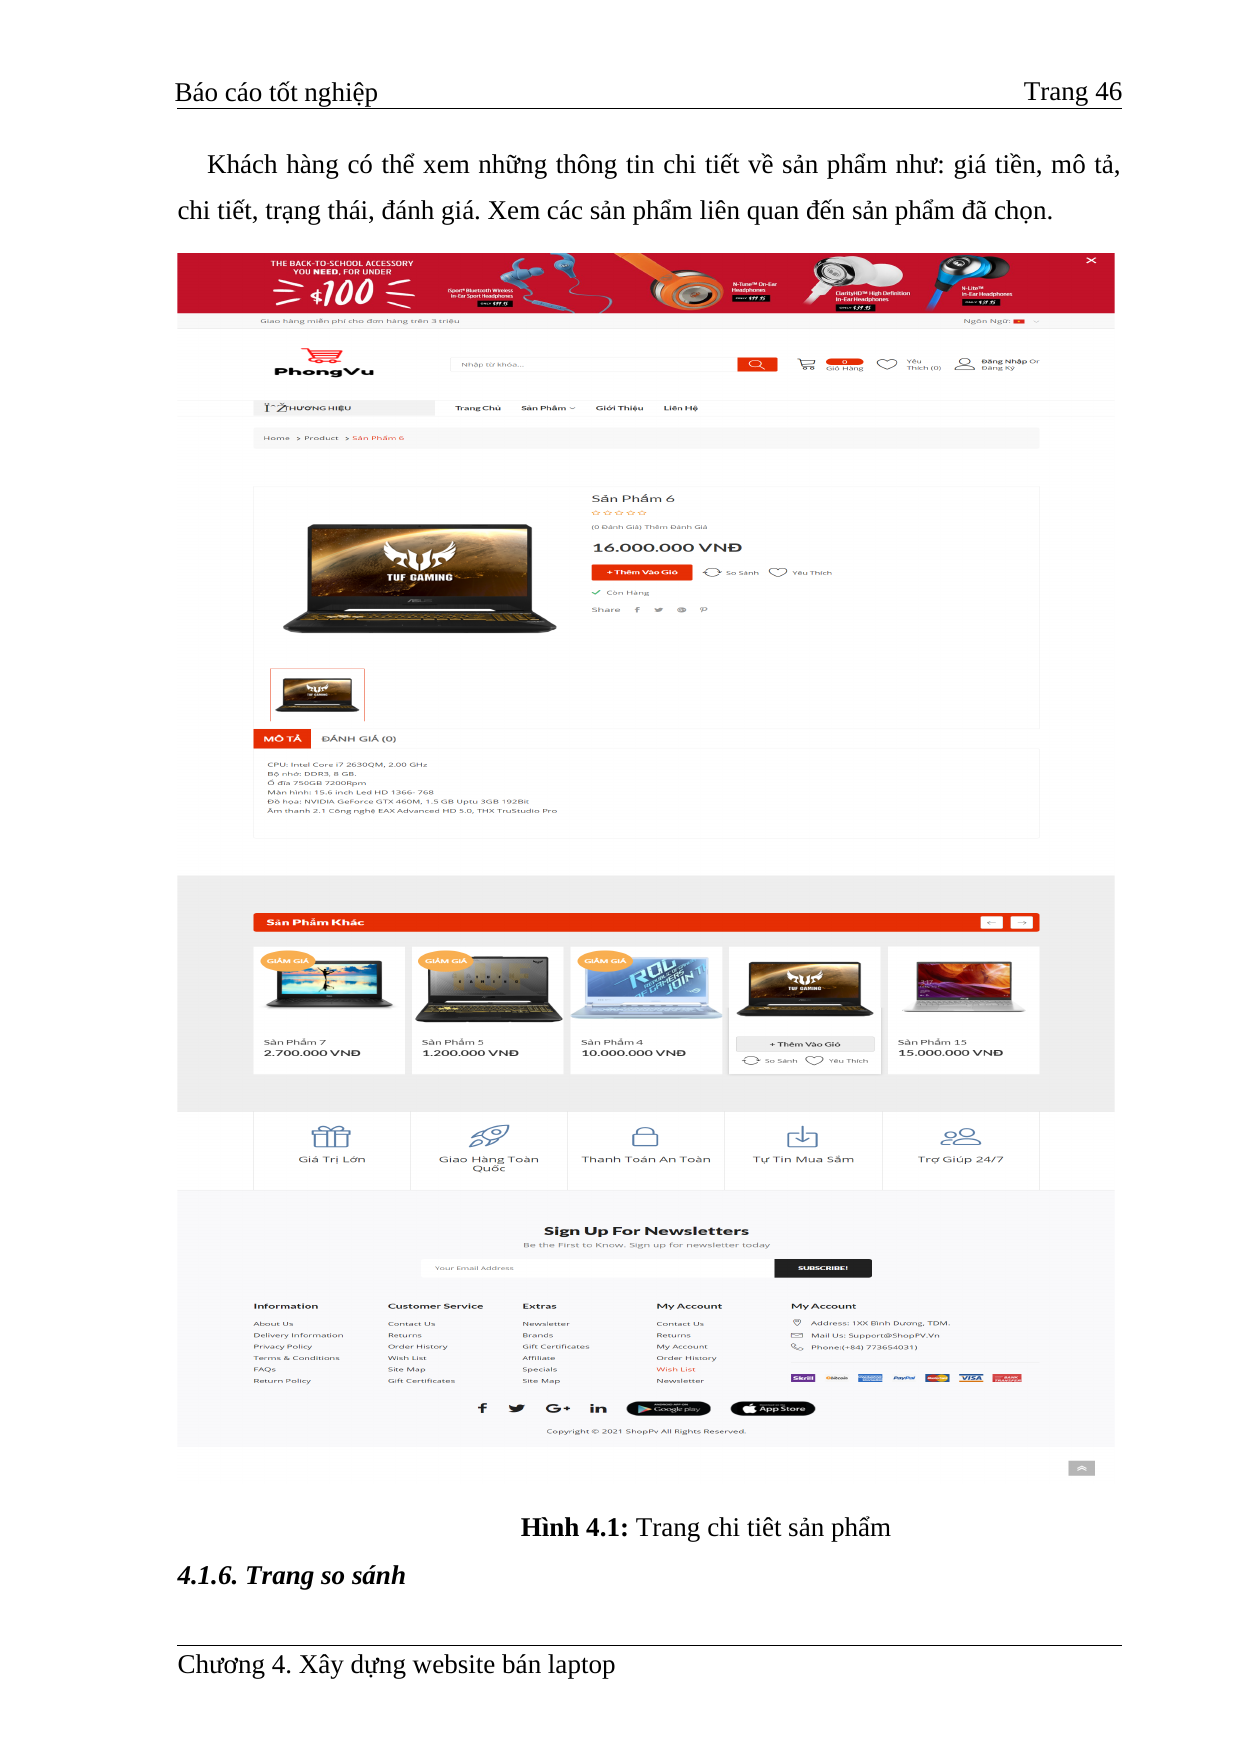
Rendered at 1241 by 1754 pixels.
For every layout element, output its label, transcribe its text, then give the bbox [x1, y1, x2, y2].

list Trang so sánh [177, 1559, 1122, 1591]
picture [177, 253, 1115, 1484]
text Trang chi tiêt sản phẩm [290, 1512, 1122, 1543]
list Khách hàng có thể xem những thông tin chi tiết về sản phẩm như: giá tiền, mô tả, chi tiết, trạng thái, đánh giá. Xem các sản phẩm liên quan đến sản phẩm đã chọn. [177, 148, 1122, 226]
